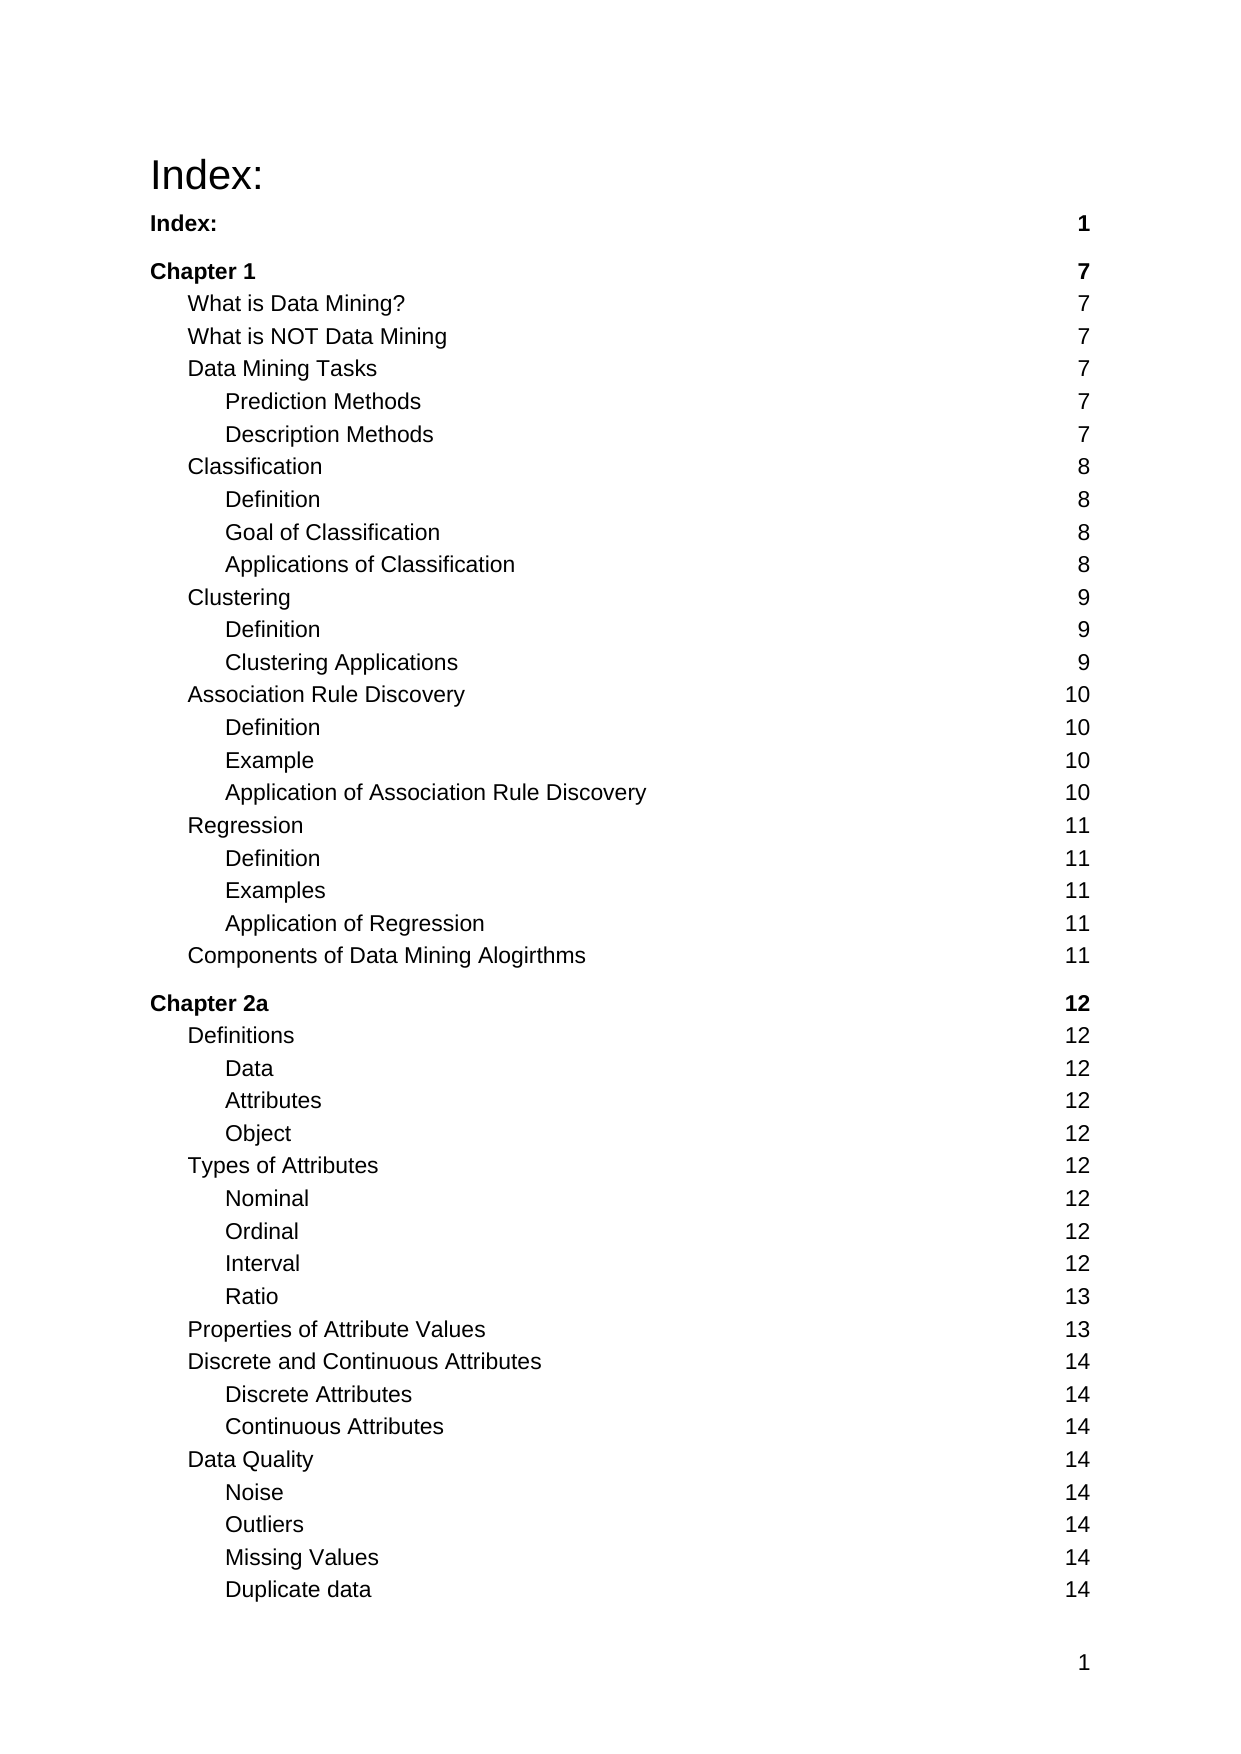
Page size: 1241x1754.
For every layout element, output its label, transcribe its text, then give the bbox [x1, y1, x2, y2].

subtitle Index: [150, 150, 1090, 198]
